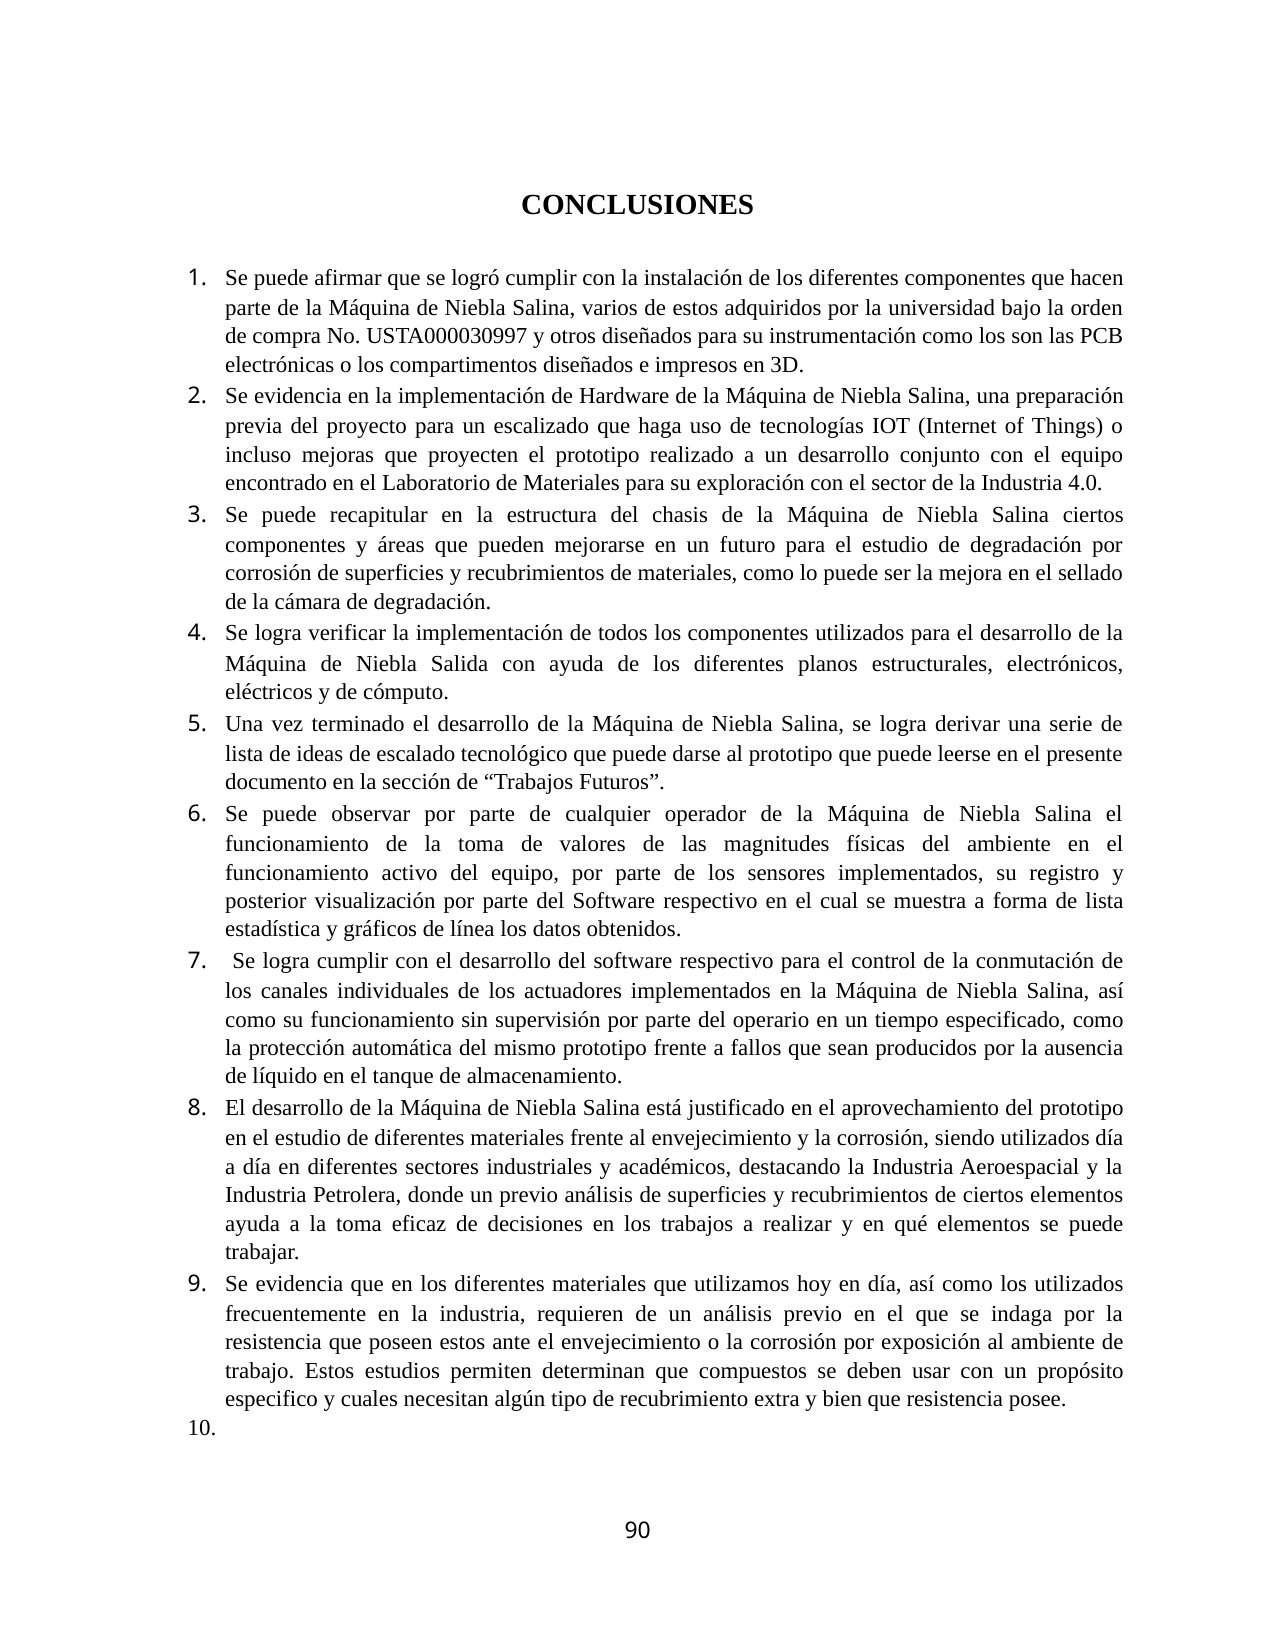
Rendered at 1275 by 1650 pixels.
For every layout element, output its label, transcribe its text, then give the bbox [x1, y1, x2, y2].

list Se puede afirmar que se logró cumplir con la instalación de los diferentes componentes que hacen parte de la Máquina de Niebla Salina, varios de estos adquiridos por la universidad bajo la orden de compra No. USTA000030997 y otros diseñados para su instrumentación como los son las PCB electrónicas o los compartimentos diseñados e impresos en 3D. [187, 260, 1125, 377]
list Una vez terminado el desarrollo de la Máquina de Niebla Salina, se logra derivar una serie de lista de ideas de escalado tecnológico que puede darse al prototipo que puede leerse en el presente documento en la sección de “Trabajos Futuros”. [187, 707, 1125, 795]
list Se evidencia en la implementación de Hardware de la Máquina de Niebla Salina, una preparación previa del proyecto para un escalizado que haga uso de tecnologías IOT (Internet of Things) o incluso mejoras que proyecten el prototipo realizado a un desarrollo conjunto con el equipo encontrado en el Laboratorio de Materiales para su exploración con el sector de la Industria 4.0. [187, 379, 1125, 496]
list Se logra verificar la implementación de todos los componentes utilizados para el desarrollo de la Máquina de Niebla Salida con ayuda de los diferentes planos estructurales, electrónicos, eléctricos y de cómputo. [187, 616, 1125, 704]
list El desarrollo de la Máquina de Niebla Salina está justificado en el aprovechamiento del prototipo en el estudio de diferentes materiales frente al envejecimiento y la corrosión, siendo utilizados día a día en diferentes sectores industriales y académicos, destacando la Industria Aeroespacial y la Industria Petrolera, donde un previo análisis de superficies y recubrimientos de ciertos elementos ayuda a la toma eficaz de decisiones en los trabajos a realizar y en qué elementos se puede trabajar. [187, 1091, 1125, 1264]
list Se puede recapitular en la estructura del chasis de la Máquina de Niebla Salina ciertos componentes y áreas que pueden mejorarse en un futuro para el estudio de degradación por corrosión de superficies y recubrimientos de materiales, como lo puede ser la mejora en el sellado de la cámara de degradación. [187, 498, 1125, 614]
list Se evidencia que en los diferentes materiales que utilizamos hoy en día, así como los utilizados frecuentemente en la industria, requieren de un análisis previo en el que se indaga por la resistencia que poseen estos ante el envejecimiento o la corrosión por exposición al ambiente de trabajo. Estos estudios permiten determinan que compuestos se deben usar con un propósito especifico y cuales necesitan algún tipo de recubrimiento extra y bien que resistencia posee. [187, 1266, 1125, 1411]
subtitle CONCLUSIONES [150, 187, 1125, 221]
list Se puede observar por parte de cualquier operador de la Máquina de Niebla Salina el funcionamiento de la toma de valores de las magnitudes físicas del ambiente en el funcionamiento activo del equipo, por parte de los sensores implementados, su registro y posterior visualización por parte del Software respectivo en el cual se muestra a forma de lista estadística y gráficos de línea los datos obtenidos. [187, 797, 1125, 942]
list Se logra cumplir con el desarrollo del software respectivo para el control de la conmutación de los canales individuales de los actuadores implementados en la Máquina de Niebla Salina, así como su funcionamiento sin supervisión por parte del operario en un tiempo especificado, como la protección automática del mismo prototipo frente a fallos que sean producidos por la ausencia de líquido en el tanque de almacenamiento. [187, 944, 1125, 1089]
